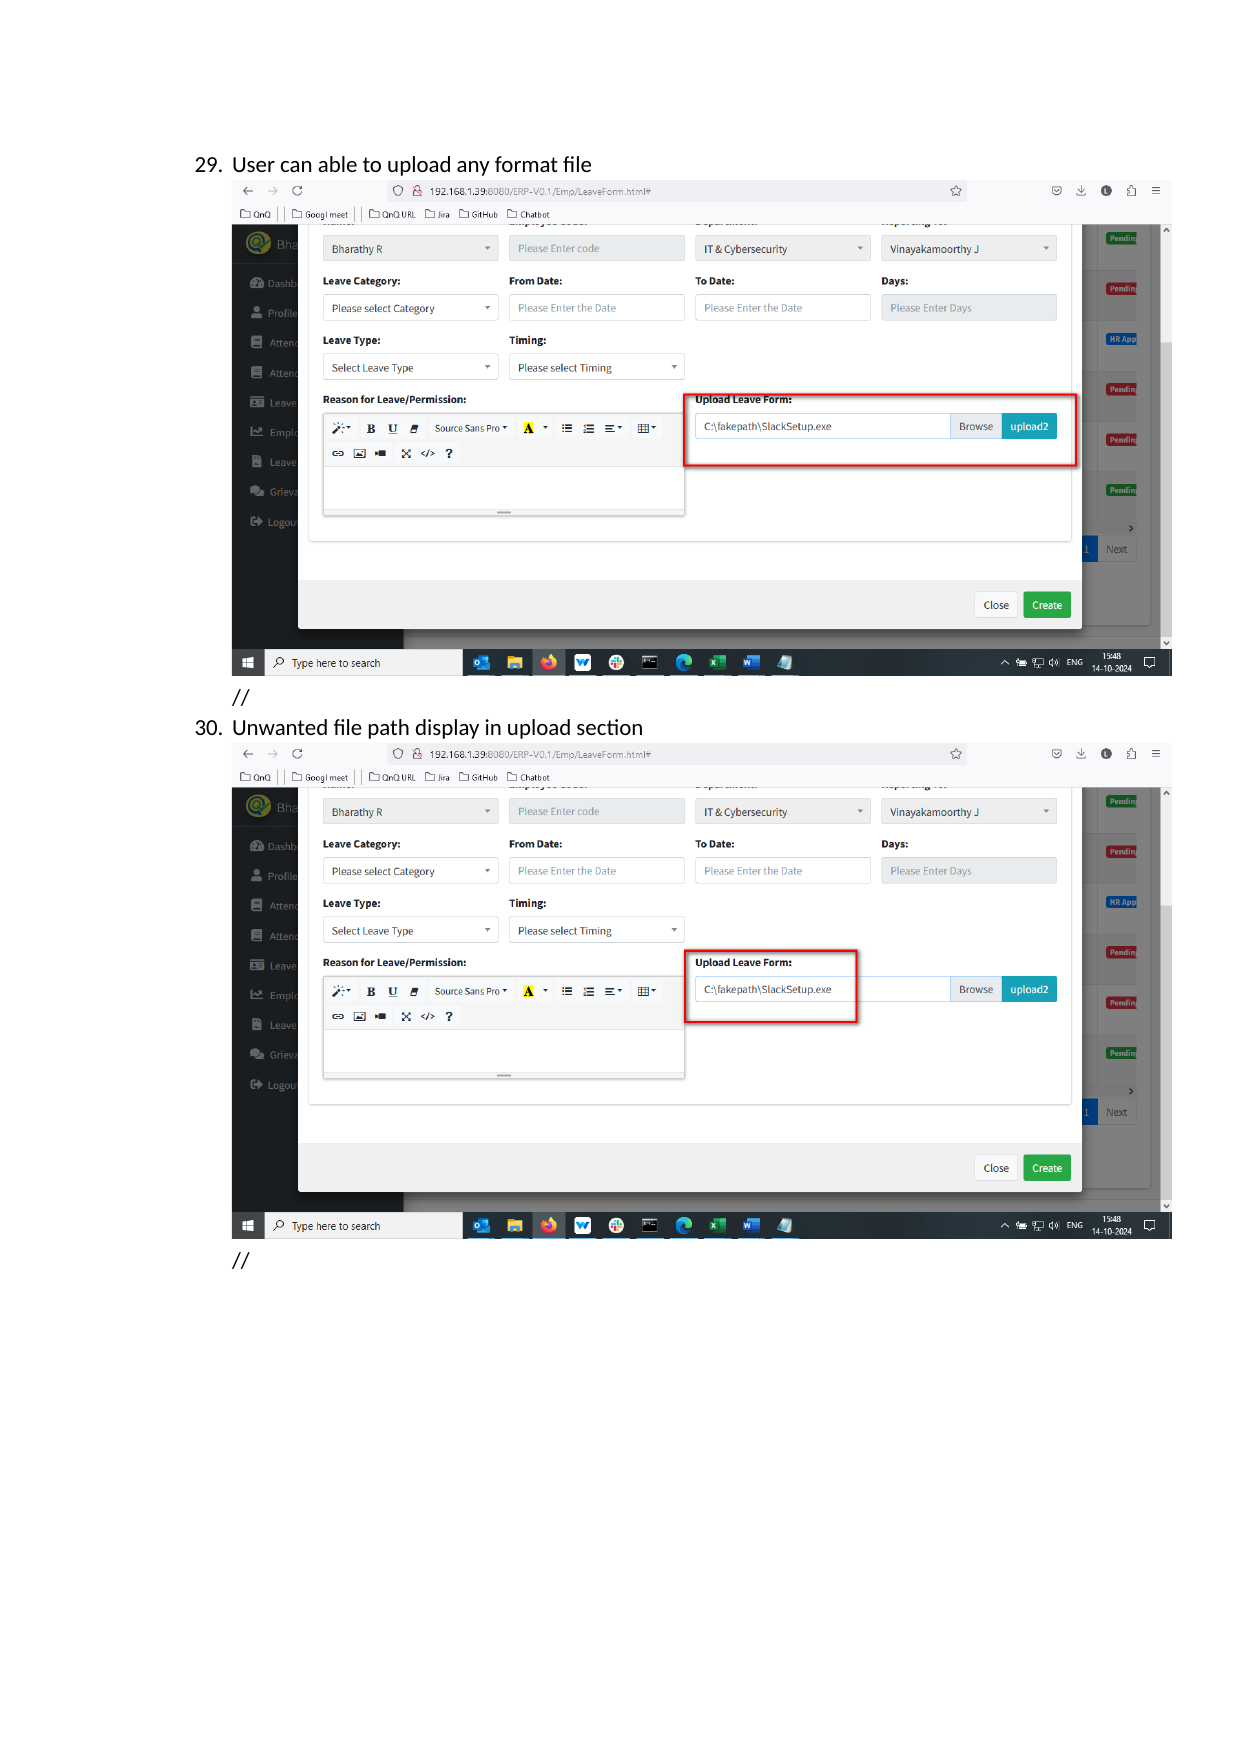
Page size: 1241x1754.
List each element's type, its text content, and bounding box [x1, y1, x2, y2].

picture [231, 743, 1172, 1239]
picture [231, 180, 1172, 676]
